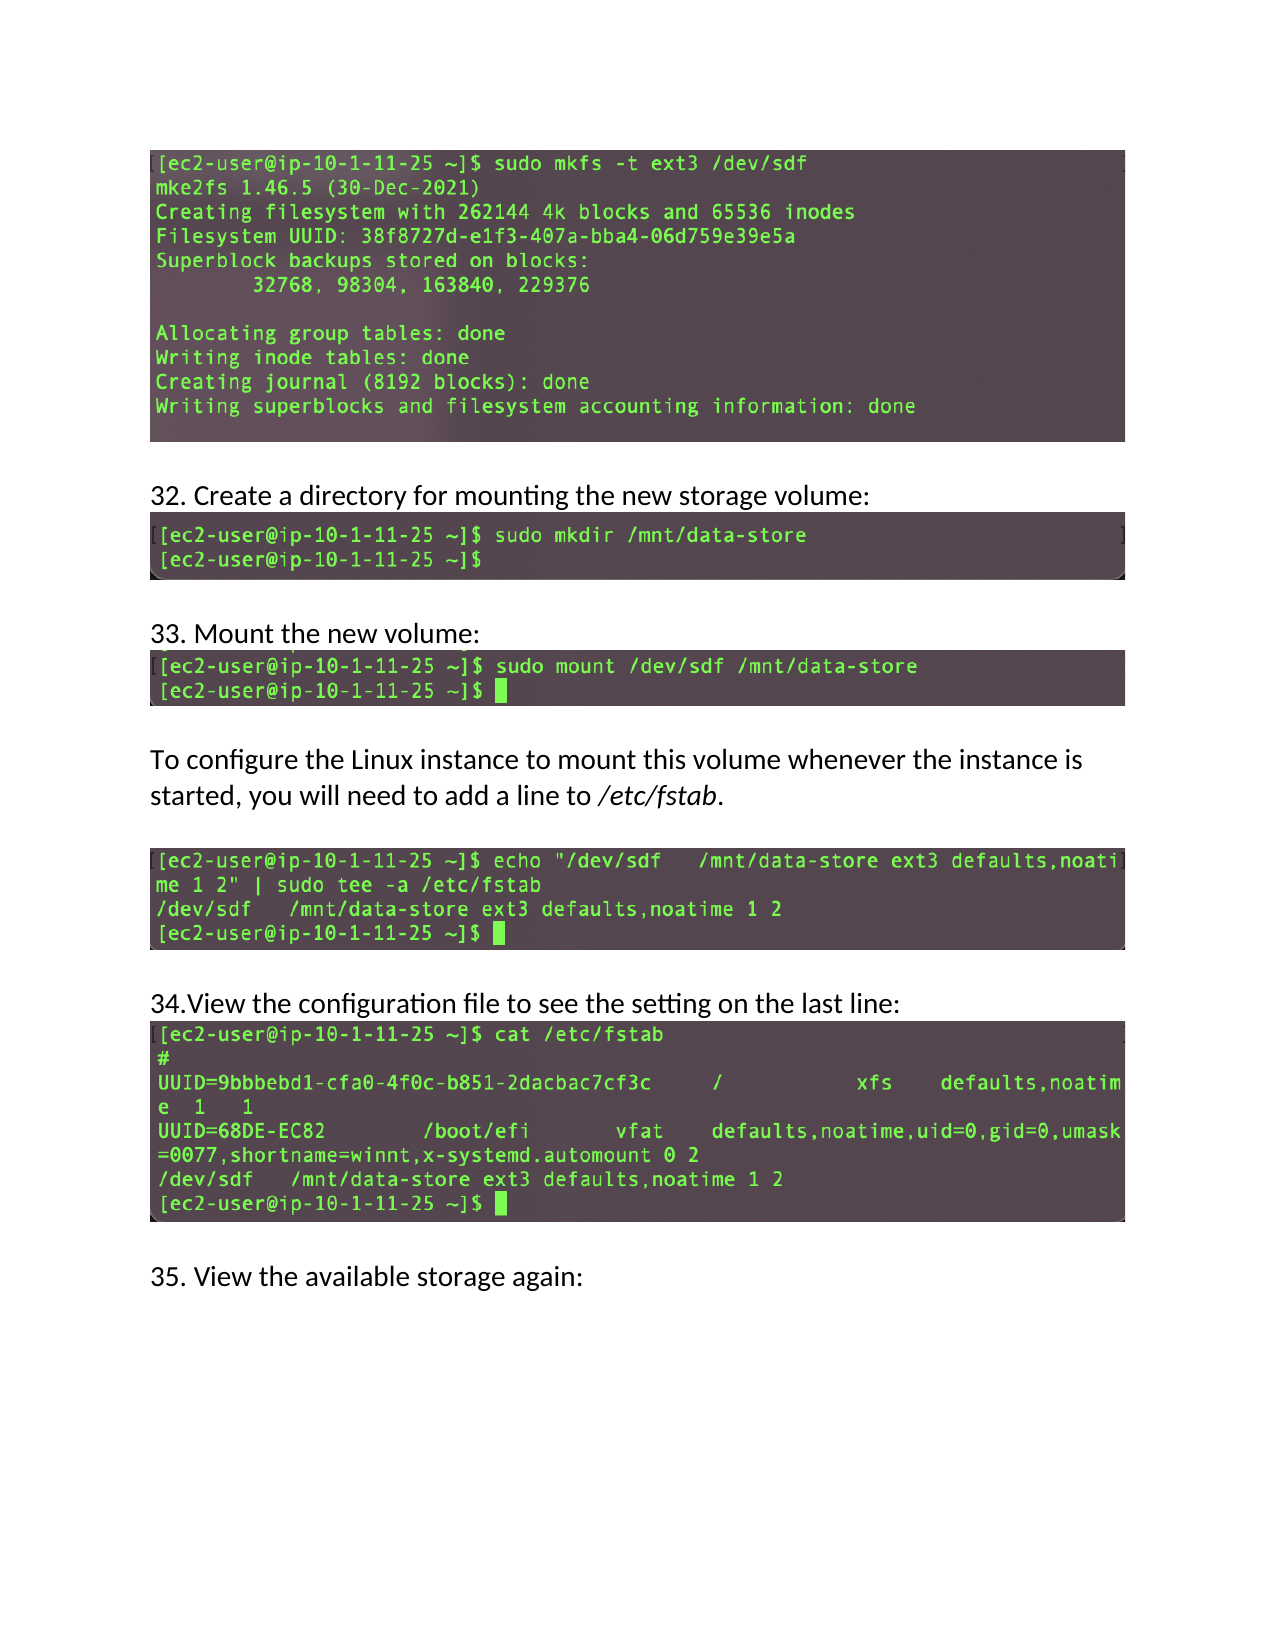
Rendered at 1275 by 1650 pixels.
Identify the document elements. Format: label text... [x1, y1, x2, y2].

text 32. Create a directory for mounting the new storage volume: [150, 477, 1125, 512]
text 35. View the available storage again: [150, 1258, 1125, 1293]
picture [150, 1021, 1125, 1222]
picture [150, 650, 1125, 706]
text 33. Mount the new volume: [150, 615, 1125, 650]
text To configure the Linux instance to mount this volume whenever the instance is started, you will need to add a line to /etc/fstab. [150, 741, 1125, 813]
picture [150, 848, 1125, 950]
picture [150, 512, 1125, 580]
text 34.View the configuration file to see the setting on the last line: [150, 985, 1125, 1021]
picture [150, 150, 1125, 442]
